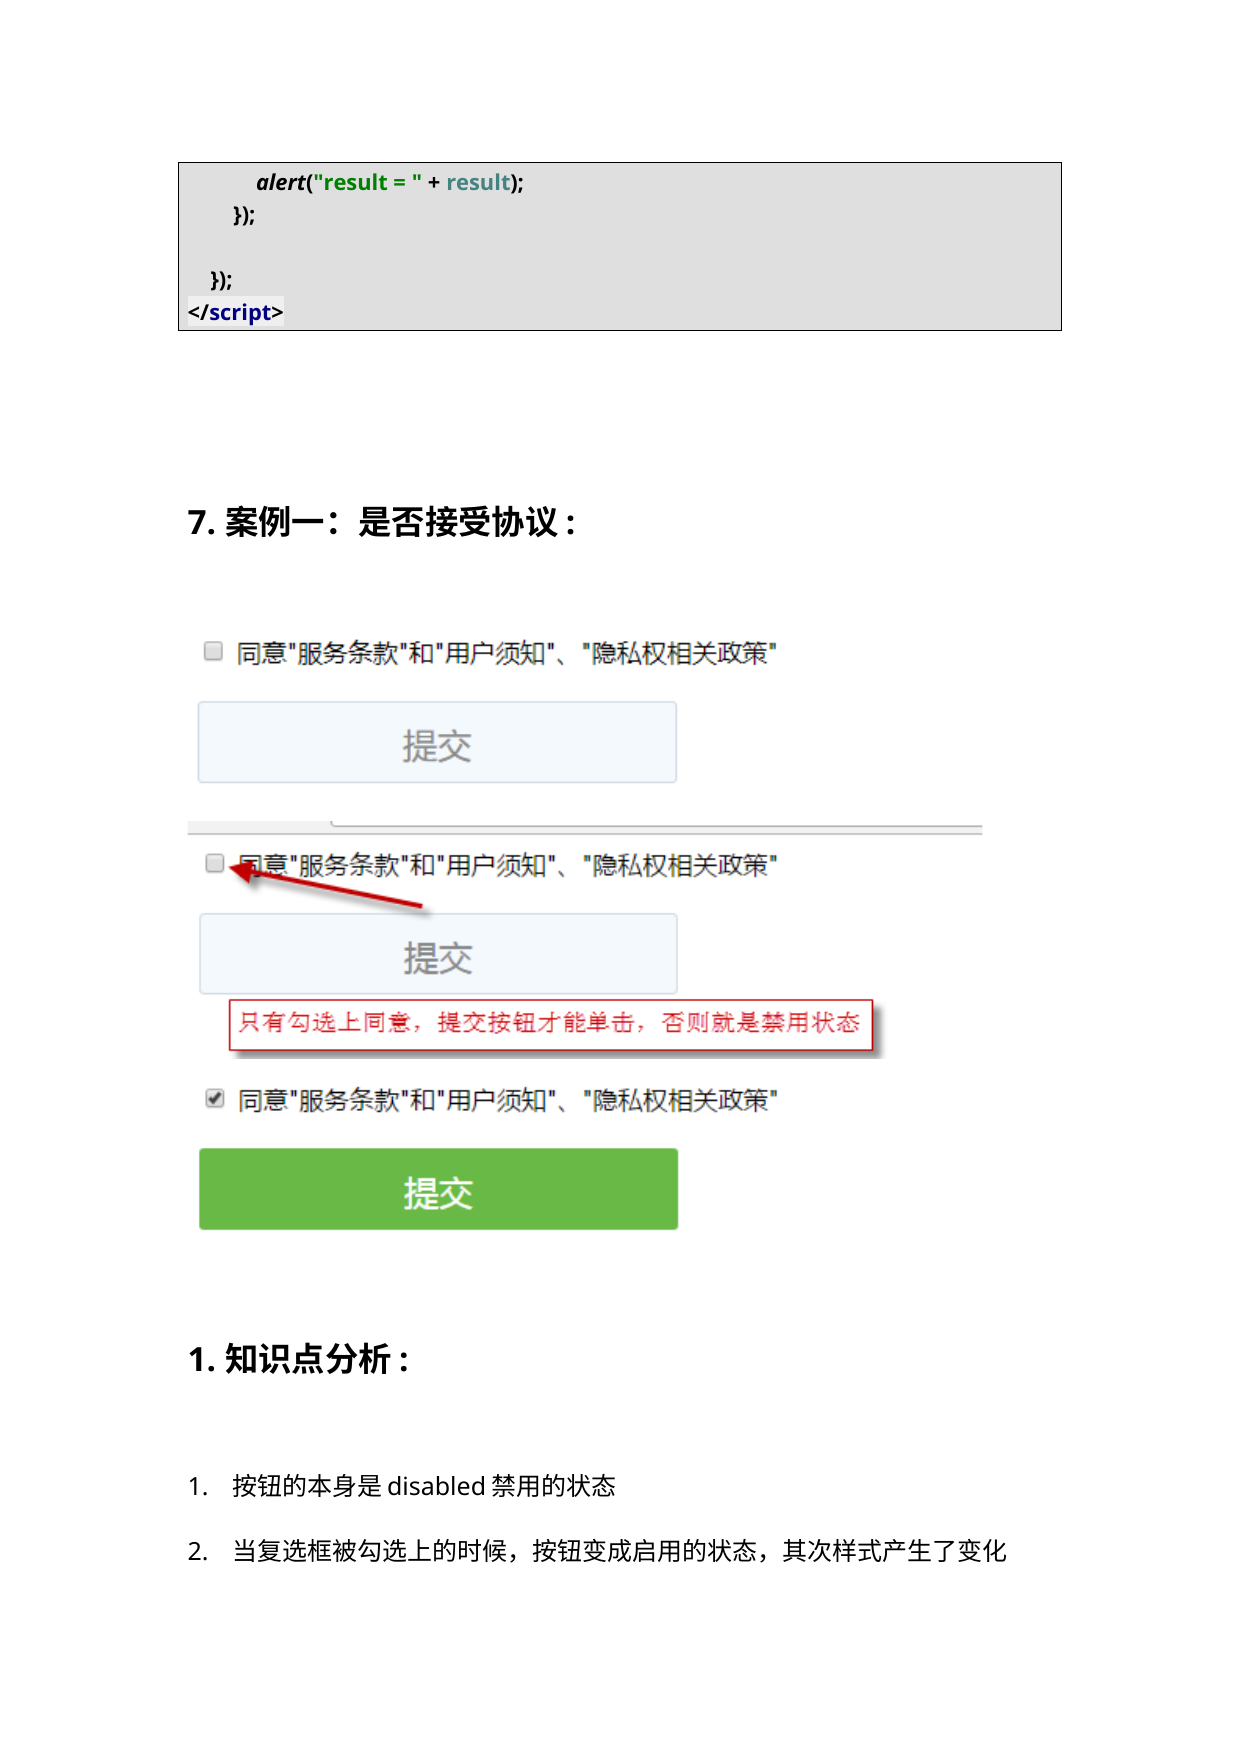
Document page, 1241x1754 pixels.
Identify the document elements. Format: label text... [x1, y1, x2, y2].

subtitle 1. 知识点分析 : [187, 1325, 1053, 1390]
picture [187, 630, 787, 796]
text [179, 163, 1061, 330]
list 当复选框被勾选上的时候，按钮变成启用的状态，其次样式产生了变化 [187, 1517, 1053, 1582]
list 按钮的本身是disabled禁用的状态 [187, 1452, 1053, 1517]
picture [187, 821, 983, 1059]
picture [187, 1070, 838, 1271]
subtitle 7. 案例一：是否接受协议 : [187, 488, 1053, 553]
